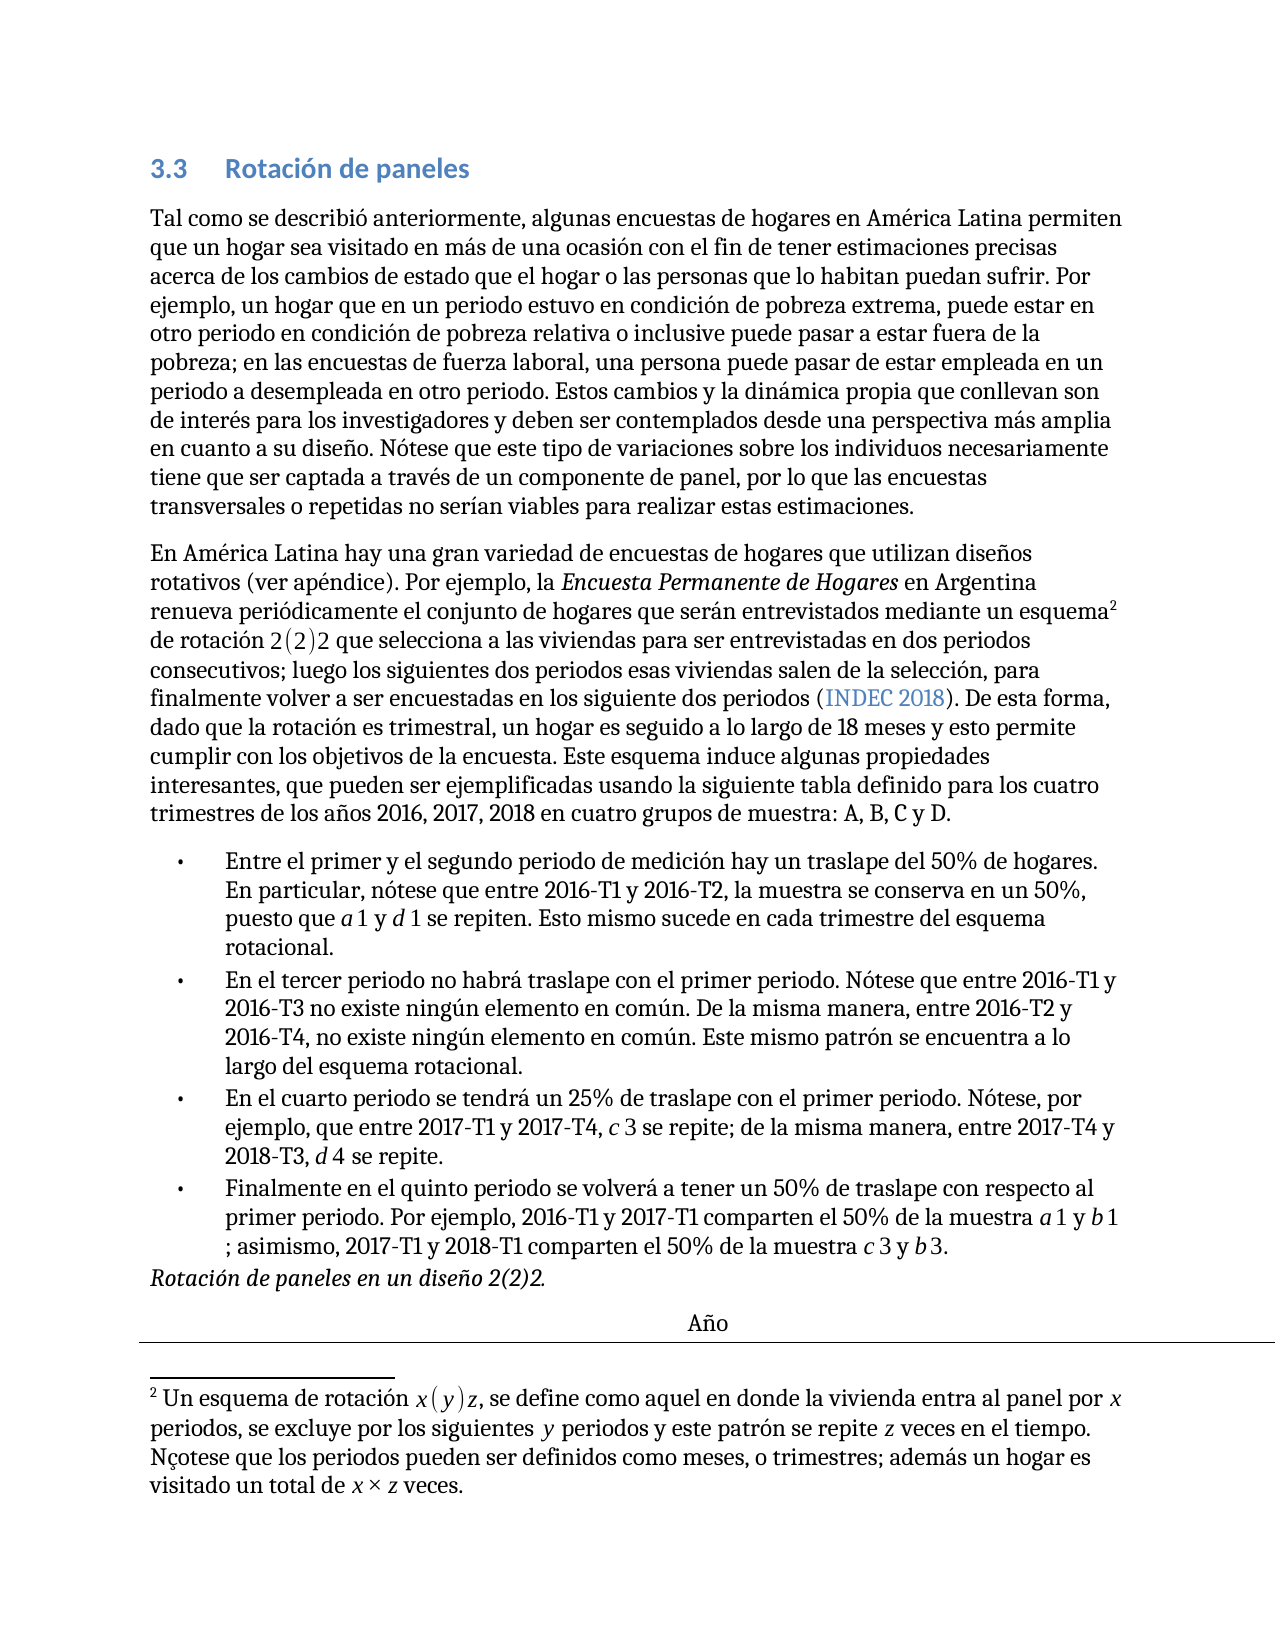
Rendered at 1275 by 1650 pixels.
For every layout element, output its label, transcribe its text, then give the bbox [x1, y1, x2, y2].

list En el tercer periodo no habrá traslape con el primer periodo. Nótese que entre 2016-T1 y 2016-T3 no existe ningún elemento en común. De la misma manera, entre 2016-T2 y 2016-T4, no existe ningún elemento en común. Este mismo patrón se encuentra a lo largo del esquema rotacional. [175, 966, 1125, 1081]
list Entre el primer y el segundo periodo de medición hay un traslape del 50% de hogares. En particular, nótese que entre 2016-T1 y 2016-T2, la muestra se conserva en un 50%, puesto que y se repiten. Esto mismo sucede en cada trimestre del esquema rotacional. [175, 847, 1125, 962]
text En América Latina hay una gran variedad de encuestas de hogares que utilizan diseños rotativos (ver apéndice). Por ejemplo, la Encuesta Permanente de Hogares en Argentina renueva periódicamente el conjunto de hogares que serán entrevistados mediante un esquema de rotación que selecciona a las viviendas para ser entrevistadas en dos periodos consecutivos; luego los siguientes dos periodos esas viviendas salen de la selección, para finalmente volver a ser encuestadas en los siguiente dos periodos (INDEC 2018). De esta forma, dado que la rotación es trimestral, un hogar es seguido a lo largo de 18 meses y esto permite cumplir con los objetivos de la encuesta. Este esquema induce algunas propiedades interesantes, que pueden ser ejemplificadas usando la siguiente tabla definido para los cuatro trimestres de los años 2016, 2017, 2018 en cuatro grupos de muestra: A, B, C y D. [150, 539, 1125, 828]
list En el cuarto periodo se tendrá un 25% de traslape con el primer periodo. Nótese, por ejemplo, que entre 2017-T1 y 2017-T4, se repite; de la misma manera, entre 2017-T4 y 2018-T3, se repite. [175, 1084, 1125, 1171]
text Rotación de paneles en un diseño 2(2)2. [150, 1264, 1125, 1293]
subtitle 3.3 Rotación de paneles [150, 150, 1125, 186]
table_header Año [139, 1306, 1275, 1342]
text Tal como se describió anteriormente, algunas encuestas de hogares en América Latina permiten que un hogar sea visitado en más de una ocasión con el fin de tener estimaciones precisas acerca de los cambios de estado que el hogar o las personas que lo habitan puedan sufrir. Por ejemplo, un hogar que en un periodo estuvo en condición de pobreza extrema, puede estar en otro periodo en condición de pobreza relativa o inclusive puede pasar a estar fuera de la pobreza; en las encuestas de fuerza laboral, una persona puede pasar de estar empleada en un periodo a desempleada en otro periodo. Estos cambios y la dinámica propia que conllevan son de interés para los investigadores y deben ser contemplados desde una perspectiva más amplia en cuanto a su diseño. Nótese que este tipo de variaciones sobre los individuos necesariamente tiene que ser captada a través de un componente de panel, por lo que las encuestas transversales o repetidas no serían viables para realizar estas estimaciones. [150, 204, 1125, 521]
list Finalmente en el quinto periodo se volverá a tener un 50% de traslape con respecto al primer periodo. Por ejemplo, 2016-T1 y 2017-T1 comparten el 50% de la muestra y ; asimismo, 2017-T1 y 2018-T1 comparten el 50% de la muestra y . [175, 1174, 1125, 1261]
